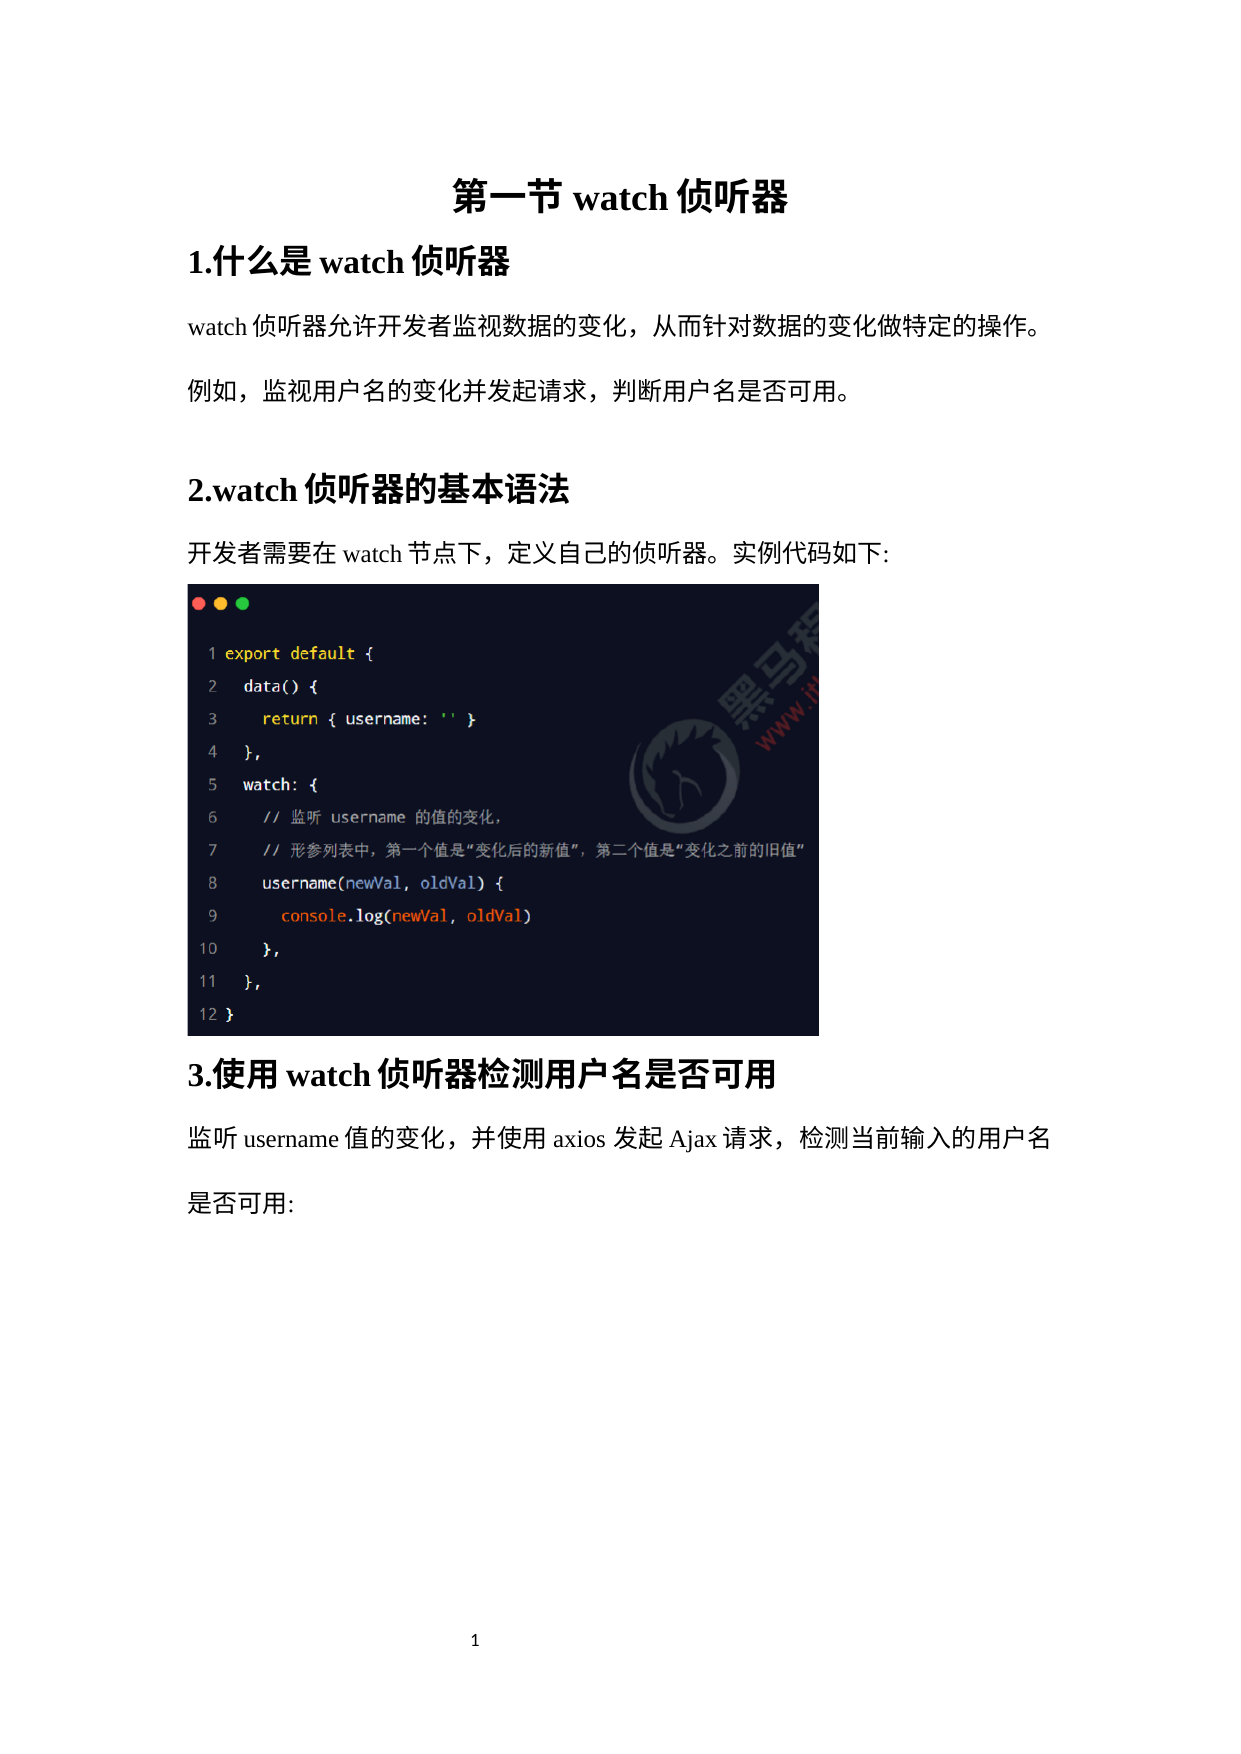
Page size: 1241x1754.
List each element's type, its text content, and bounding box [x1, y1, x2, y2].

text 1.什么是watch侦听器 [187, 227, 1053, 292]
text 3.使用watch侦听器检测用户名是否可用 [187, 1039, 1053, 1104]
text 开发者需要在watch节点下，定义自己的侦听器。实例代码如下: [187, 519, 1053, 584]
text 第一节 watch侦听器 [187, 162, 1053, 227]
picture [187, 584, 819, 1036]
text 2.watch侦听器的基本语法 [187, 454, 1053, 519]
text 监听username值的变化，并使用axios 发起Ajax请求，检测当前输入的用户名是否可用: [187, 1104, 1053, 1234]
text watch侦听器允许开发者监视数据的变化，从而针对数据的变化做特定的操作。例如，监视用户名的变化并发起请求，判断用户名是否可用。 [187, 292, 1053, 422]
